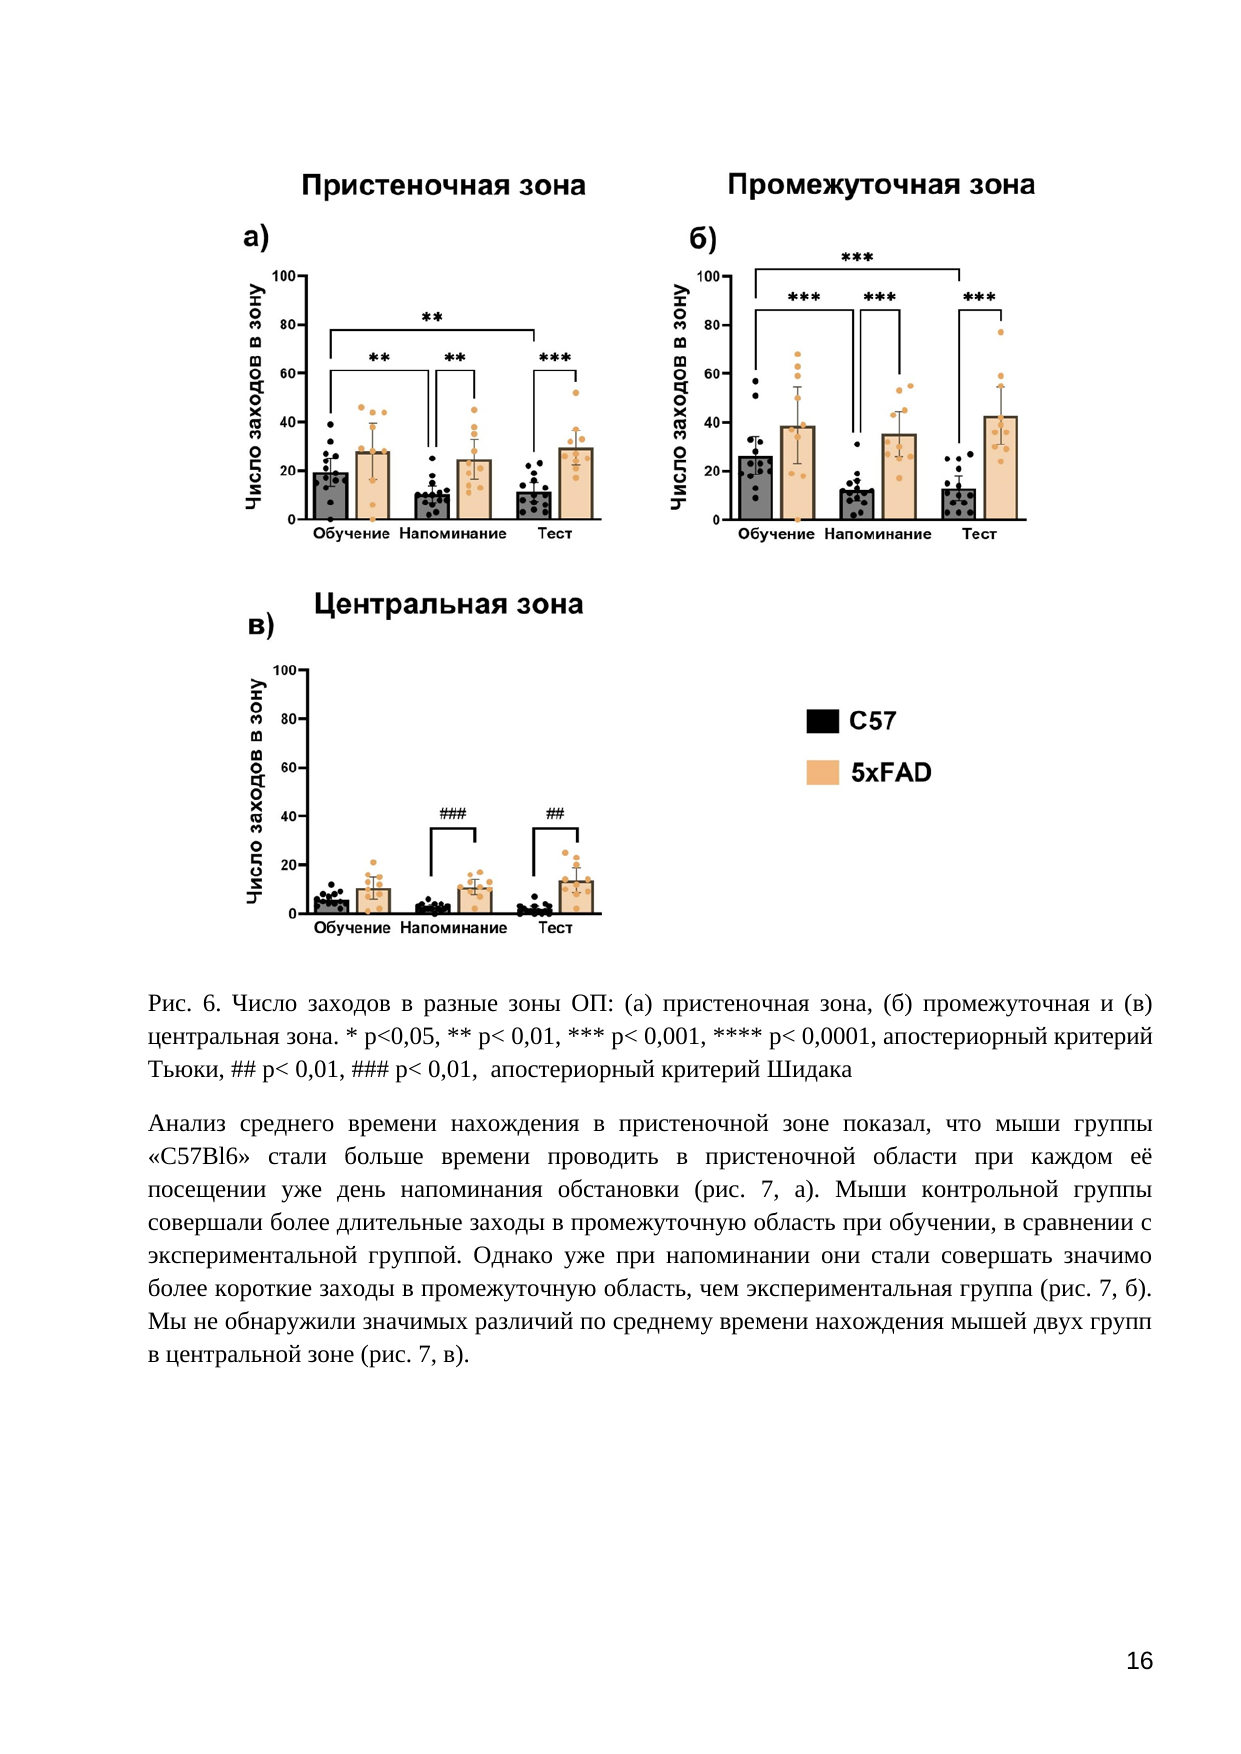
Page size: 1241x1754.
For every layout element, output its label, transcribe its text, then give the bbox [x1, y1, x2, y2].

picture [211, 150, 1090, 963]
text Анализ среднего времени нахождения в пристеночной зоне показал, что мыши группы «С57Bl6» стали больше времени проводить в пристеночной области при каждом её посещении уже день напоминания обстановки (рис. 7, а). Мыши контрольной группы совершали более длительные заходы в промежуточную область при обучении, в сравнении с экспериментальной группой. Однако уже при напоминании они стали совершать значимо более короткие заходы в промежуточную область, чем экспериментальная группа (рис. 7, б). Мы не обнаружили значимых различий по среднему времени нахождения мышей двух групп в центральной зоне (рис. 7, в). [148, 1108, 1153, 1368]
text Рис. 6. Число заходов в разные зоны ОП: (а) пристеночная зона, (б) промежуточная и (в) центральная зона. * p<0,05, ** р< 0,01, *** p< 0,001, **** p< 0,0001, апостериорный критерий Тьюки, ## р< 0,01, ### р< 0,01, апостериорный критерий Шидака [148, 988, 1153, 1083]
